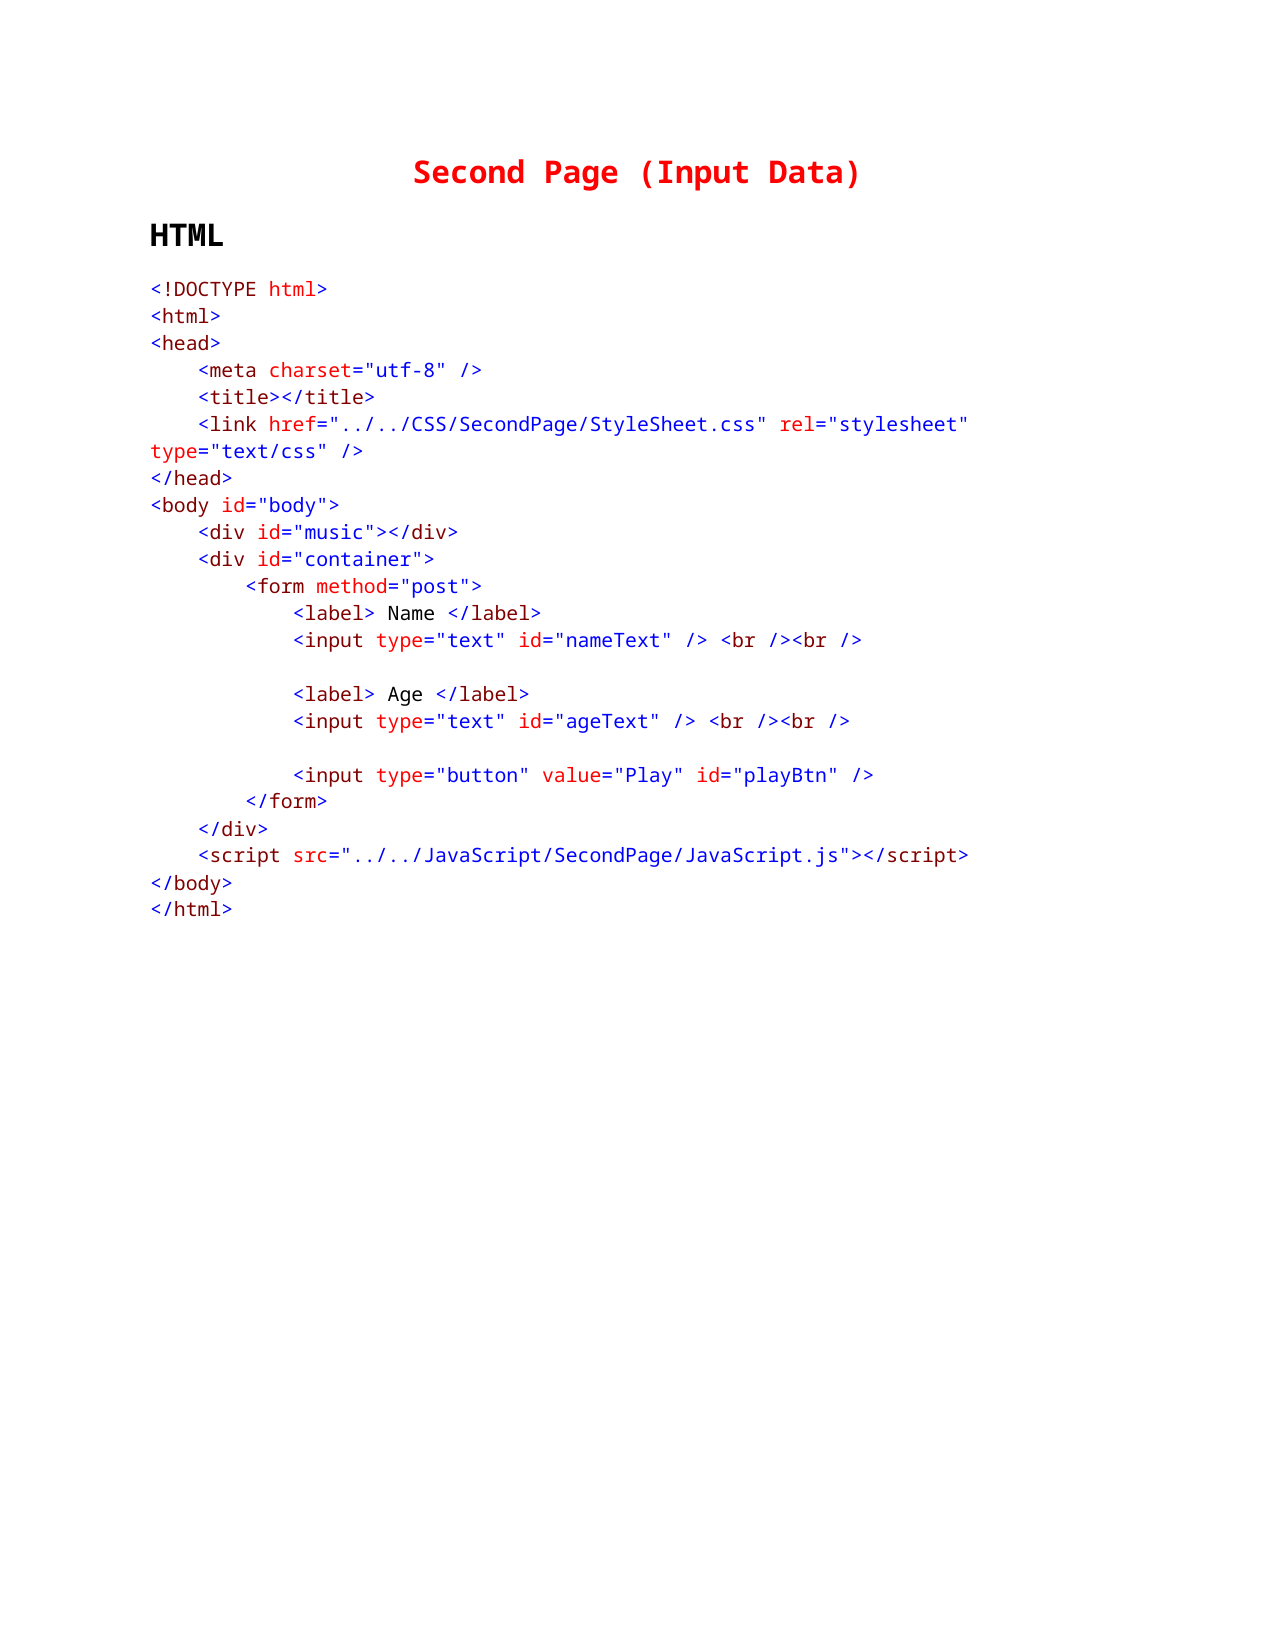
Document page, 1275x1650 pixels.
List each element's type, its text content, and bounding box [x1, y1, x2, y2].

text <!DOCTYPE html> [150, 275, 1125, 302]
text <input type="button" value="Play" id="playBtn" /> [150, 761, 1125, 788]
text <script src="../../JavaScript/SecondPage/JavaScript.js"></script> [150, 842, 1125, 869]
text <div id="container"> [150, 545, 1125, 572]
text <body id="body"> [150, 491, 1125, 518]
text <title></title> [150, 383, 1125, 410]
text <label> Name </label> [150, 599, 1125, 626]
text <link href="../../CSS/SecondPage/StyleSheet.css" rel="stylesheet" type="text/css" /> [150, 410, 1125, 464]
text <form method="post"> [150, 572, 1125, 599]
text <input type="text" id="ageText" /> <br /><br /> [150, 707, 1125, 734]
text </div> [150, 815, 1125, 842]
text <html> [150, 302, 1125, 329]
text </html> [150, 896, 1125, 923]
text <input type="text" id="nameText" /> <br /><br /> [150, 626, 1125, 653]
text Second Page (Input Data) [150, 150, 1125, 193]
text <head> [150, 329, 1125, 356]
text HTML [150, 213, 1125, 255]
text </form> [150, 788, 1125, 815]
text <div id="music"></div> [150, 518, 1125, 545]
text <label> Age </label> [150, 680, 1125, 707]
text <meta charset="utf-8" /> [150, 356, 1125, 383]
text </body> [150, 869, 1125, 896]
text </head> [150, 464, 1125, 491]
